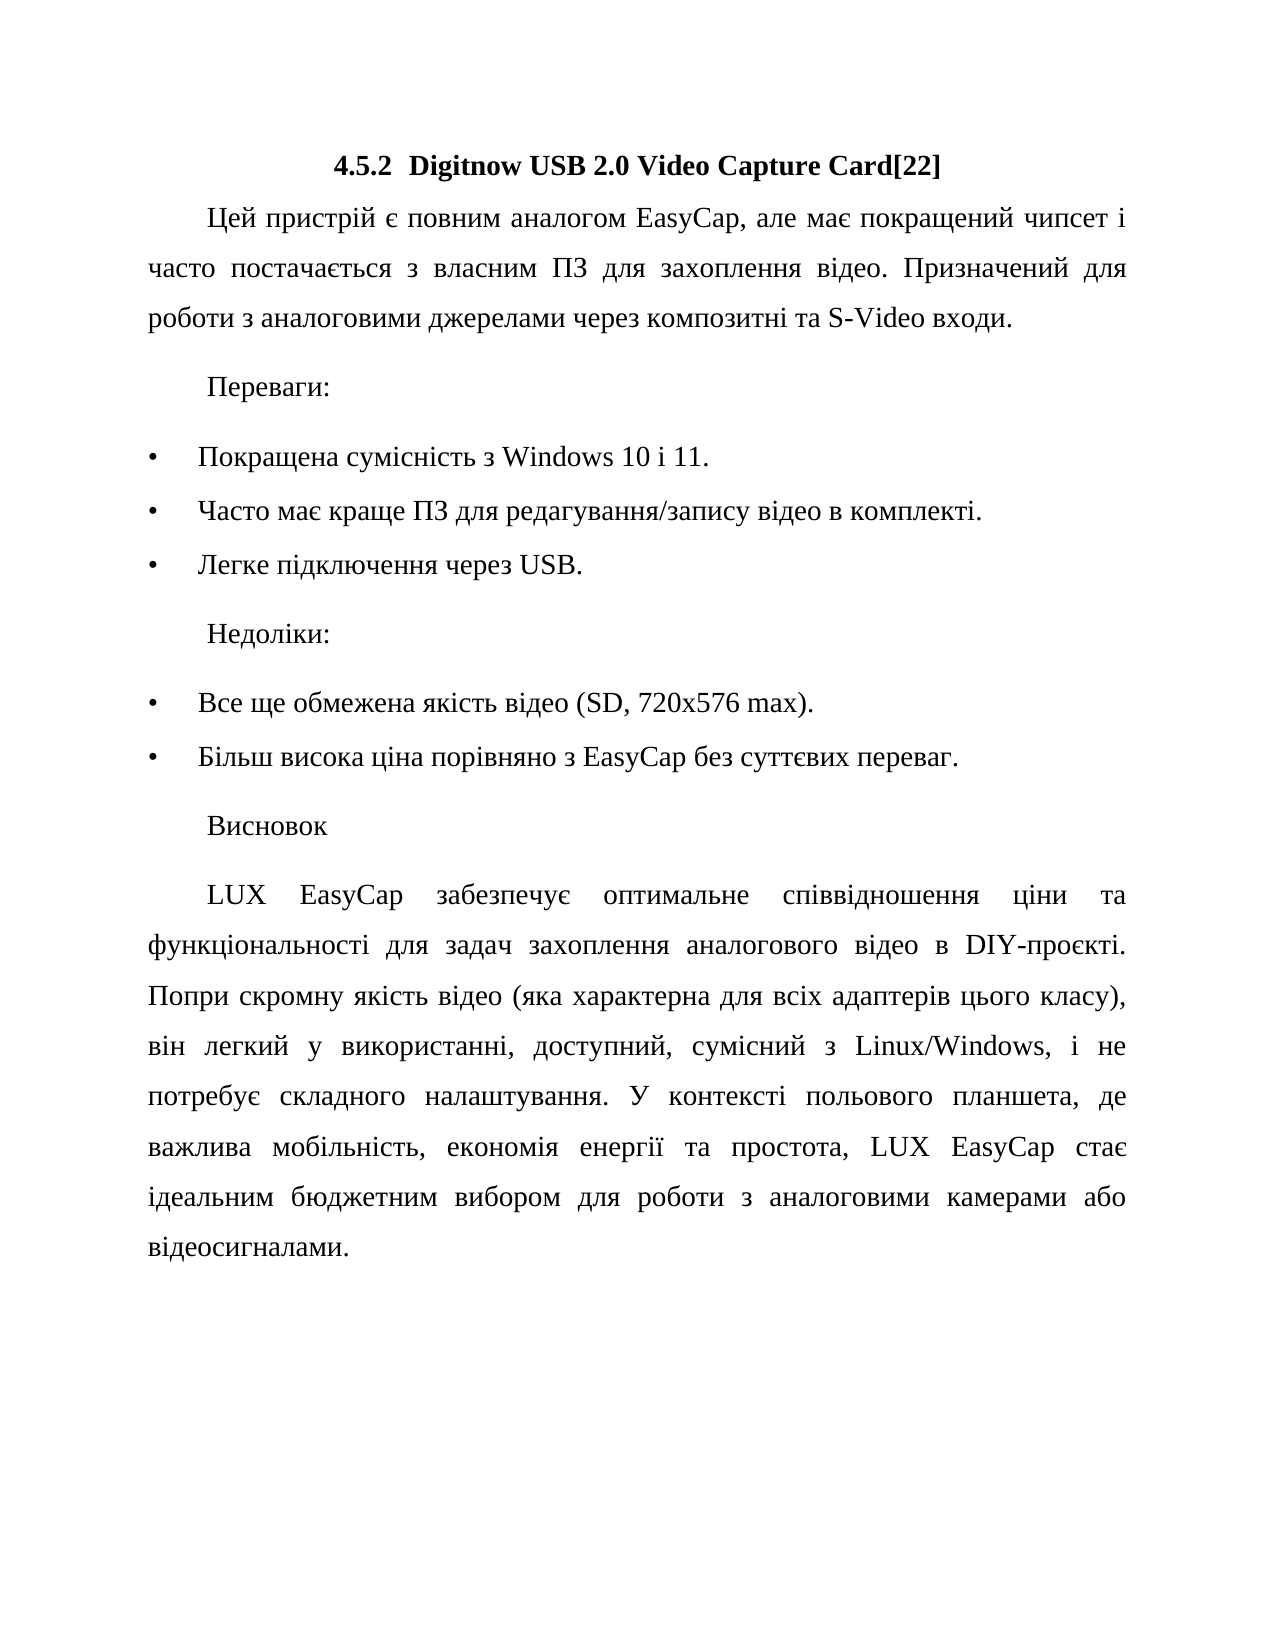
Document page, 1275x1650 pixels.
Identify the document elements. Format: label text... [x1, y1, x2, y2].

list Більш висока ціна порівняно з EasyCap без суттєвих переваг. [148, 739, 1127, 772]
subtitle Digitnow USB 2.0 Video Capture Card[22] [148, 148, 1127, 181]
list Все ще обмежена якість відео (SD, 720x576 max). [148, 685, 1127, 718]
text Недоліки: [148, 616, 1127, 649]
text LUX EasyCap забезпечує оптимальне співвідношення ціни та функціональності для задач захоплення аналогового відео в DIY-проєкті. Попри скромну якість відео (яка характерна для всіх адаптерів цього класу), він легкий у використанні, доступний, сумісний з Linux/Windows, і не потребує складного налаштування. У контексті польового планшета, де важлива мобільність, економія енергії та простота, LUX EasyCap стає ідеальним бюджетним вибором для роботи з аналоговими камерами або відеосигналами. [148, 877, 1127, 1263]
text Переваги: [148, 369, 1127, 403]
text Висновок [148, 808, 1127, 842]
list Покращена сумісність з Windows 10 і 11. [148, 439, 1127, 472]
text Цей пристрій є повним аналогом EasyCap, але має покращений чипсет і часто постачається з власним ПЗ для захоплення відео. Призначений для роботи з аналоговими джерелами через композитні та S-Video входи. [148, 200, 1127, 334]
list Часто має краще ПЗ для редагування/запису відео в комплекті. [148, 493, 1127, 526]
list Легке підключення через USB. [148, 547, 1127, 580]
